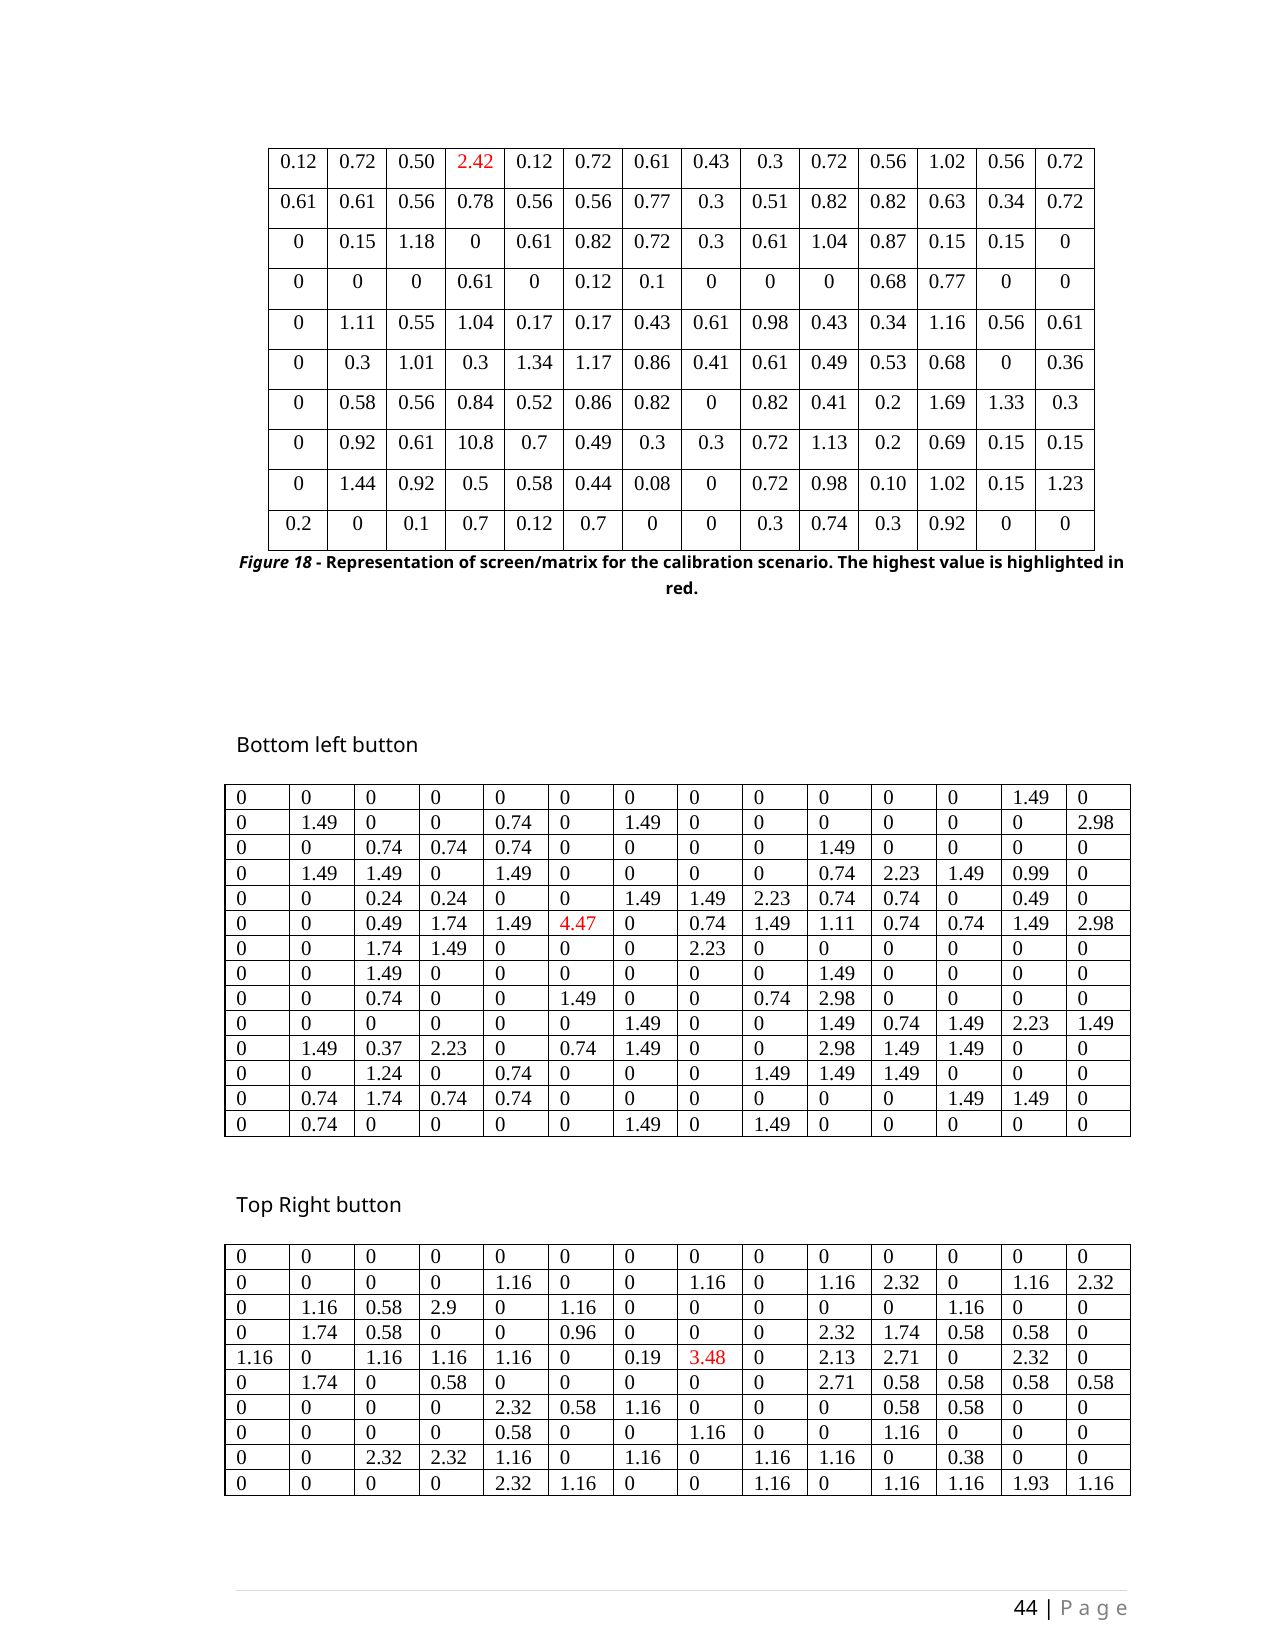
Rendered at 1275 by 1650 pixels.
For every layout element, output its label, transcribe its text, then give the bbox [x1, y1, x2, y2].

table_cell 1.74 [420, 911, 483, 935]
table_cell 1.49 [743, 1111, 807, 1136]
table_cell 0.74 [484, 1086, 548, 1110]
table_cell 1.74 [355, 1086, 419, 1110]
table_cell 0 [678, 1470, 742, 1494]
table_cell 0.41 [800, 390, 858, 429]
table_cell 0.3 [859, 511, 917, 550]
table_cell 1.49 [484, 911, 548, 935]
table_cell 1.49 [355, 961, 419, 985]
table_cell 0 [1002, 1395, 1066, 1419]
table_cell 0 [226, 911, 289, 935]
table_cell 0.15 [328, 229, 386, 268]
table_cell 1.16 [226, 1345, 289, 1369]
table_cell 0 [800, 269, 858, 308]
table_cell 0 [743, 1320, 807, 1344]
table_cell 0 [484, 1011, 548, 1035]
table_cell 0 [484, 936, 548, 960]
table_cell 0.58 [355, 1320, 419, 1344]
table_cell 0 [741, 269, 799, 308]
table_cell 0.3 [682, 189, 740, 228]
table_cell 0 [678, 860, 742, 884]
table_cell 0 [1067, 1345, 1130, 1369]
table_header 0 [484, 785, 548, 809]
table_cell 2.23 [1002, 1011, 1066, 1035]
table_cell 0 [678, 1395, 742, 1419]
table_cell 2.98 [808, 1036, 871, 1060]
table_cell 0 [355, 1370, 419, 1394]
table_cell 0 [872, 1445, 936, 1469]
table_cell 0 [937, 1061, 1001, 1085]
table_cell 0 [872, 1111, 936, 1136]
table_header 0 [678, 785, 742, 809]
table_cell 0 [355, 1011, 419, 1035]
table_cell 0 [743, 1086, 807, 1110]
table_cell 0.38 [937, 1445, 1001, 1469]
table_cell 0 [743, 1345, 807, 1369]
table_cell 0.61 [682, 310, 740, 349]
table_cell 1.24 [355, 1061, 419, 1085]
table_cell 1.16 [872, 1420, 936, 1444]
table_cell 0 [226, 1445, 289, 1469]
table_cell 0.56 [977, 310, 1035, 349]
table_cell 0 [549, 1111, 613, 1136]
table_cell 0.12 [505, 511, 563, 550]
table_cell 1.16 [484, 1345, 548, 1369]
table_cell 0 [290, 936, 354, 960]
table_cell 1.16 [484, 1270, 548, 1294]
table_cell 0.24 [420, 886, 483, 909]
table_cell 0.51 [741, 189, 799, 228]
table_cell 0.12 [269, 149, 327, 188]
table_cell 0.49 [355, 911, 419, 935]
table_cell 0 [682, 390, 740, 429]
table_cell 0 [355, 1470, 419, 1494]
table_cell 0 [614, 1370, 677, 1394]
table_cell 0 [678, 1061, 742, 1085]
table_cell 0 [269, 470, 327, 509]
table_cell 1.11 [808, 911, 871, 935]
table_cell 1.49 [614, 1011, 677, 1035]
table_cell 0.15 [977, 430, 1035, 469]
table_cell 0.1 [623, 269, 681, 308]
table_cell 0 [614, 1086, 677, 1110]
table_header 0 [614, 1245, 677, 1268]
table_cell 0.49 [1002, 886, 1066, 909]
table_cell 1.49 [614, 1111, 677, 1136]
table_cell 1.49 [937, 1011, 1001, 1035]
table_cell 0.15 [977, 229, 1035, 268]
table_cell 1.93 [1002, 1470, 1066, 1494]
table_cell 0 [743, 810, 807, 834]
table_cell 0 [226, 986, 289, 1010]
table_cell 0.7 [505, 430, 563, 469]
table_cell 0.74 [484, 835, 548, 859]
table_cell 0 [937, 810, 1001, 834]
table_cell 1.04 [446, 310, 504, 349]
table_cell 0.74 [484, 1061, 548, 1085]
table_cell 0 [743, 1270, 807, 1294]
table_cell 1.16 [937, 1470, 1001, 1494]
table_cell 1.02 [918, 149, 976, 188]
table_cell 0.82 [623, 390, 681, 429]
table_cell 0 [872, 986, 936, 1010]
table_header 0 [872, 1245, 936, 1268]
table_cell 1.16 [743, 1470, 807, 1494]
table_cell 0.99 [1002, 860, 1066, 884]
table_cell 0 [872, 835, 936, 859]
table_cell 0 [269, 390, 327, 429]
table_cell 0 [549, 1420, 613, 1444]
text Figure 18 - Representation of screen/matrix for the calibration scenario. The highest value is highlighted in red. [236, 551, 1127, 599]
table_cell 1.17 [564, 350, 622, 389]
table_cell 1.49 [743, 911, 807, 935]
table_cell 0.61 [505, 229, 563, 268]
table_cell 0 [269, 310, 327, 349]
table_cell 0 [872, 1295, 936, 1319]
table_header 0 [937, 1245, 1001, 1268]
table_cell 0.74 [800, 511, 858, 550]
table_cell 2.42 [446, 149, 504, 188]
table_cell 0 [549, 1061, 613, 1085]
table_cell 0 [484, 1320, 548, 1344]
table_cell 0 [420, 1320, 483, 1344]
table_cell 0.74 [872, 886, 936, 909]
table_cell 0.58 [872, 1370, 936, 1394]
table_cell 0 [872, 961, 936, 985]
table_cell 1.13 [800, 430, 858, 469]
table_cell 0 [1067, 936, 1130, 960]
table_cell 0.56 [564, 189, 622, 228]
table_cell 1.02 [918, 470, 976, 509]
table_cell 0 [290, 835, 354, 859]
table_cell 2.32 [484, 1395, 548, 1419]
table_cell 0.3 [682, 229, 740, 268]
table_cell 0.74 [355, 986, 419, 1010]
table_header 0 [549, 785, 613, 809]
table_cell 0 [808, 936, 871, 960]
table_cell 0.41 [682, 350, 740, 389]
table_cell 0.17 [564, 310, 622, 349]
table_cell 0 [1036, 511, 1094, 550]
table_cell 4.47 [549, 911, 613, 935]
table_cell 0 [678, 1320, 742, 1344]
table_cell 0 [937, 1345, 1001, 1369]
table_cell 0 [549, 886, 613, 909]
table_cell 0 [549, 961, 613, 985]
table_cell 0 [290, 1395, 354, 1419]
table_cell 0.15 [1036, 430, 1094, 469]
table_cell 0.98 [800, 470, 858, 509]
table_cell 1.49 [1002, 911, 1066, 935]
table_cell 0 [682, 470, 740, 509]
table_cell 0.15 [918, 229, 976, 268]
table_cell 0 [226, 1061, 289, 1085]
table_cell 0 [1067, 1295, 1130, 1319]
table_cell 0.58 [484, 1420, 548, 1444]
table_cell 0.43 [682, 149, 740, 188]
table_header 0 [290, 785, 354, 809]
table_cell 0.72 [800, 149, 858, 188]
table_cell 0.74 [549, 1036, 613, 1060]
table_cell 1.49 [614, 810, 677, 834]
table_cell 1.16 [290, 1295, 354, 1319]
table_cell 0.74 [290, 1086, 354, 1110]
table_cell 0 [1002, 1445, 1066, 1469]
table_cell 0 [549, 835, 613, 859]
table_cell 0.56 [859, 149, 917, 188]
table_cell 1.16 [484, 1445, 548, 1469]
table_cell 0 [937, 1270, 1001, 1294]
table_cell 2.71 [872, 1345, 936, 1369]
table_cell 2.98 [808, 986, 871, 1010]
table_cell 1.49 [808, 1061, 871, 1085]
table_cell 0 [484, 1370, 548, 1394]
table_cell 0.49 [800, 350, 858, 389]
table_cell 0 [387, 269, 445, 308]
table_cell 0.63 [918, 189, 976, 228]
table_cell 0.2 [859, 430, 917, 469]
table_cell 0 [226, 961, 289, 985]
table_cell 0 [1067, 1395, 1130, 1419]
table_cell 1.49 [937, 1036, 1001, 1060]
table_cell 0.2 [269, 511, 327, 550]
table_header 0 [937, 785, 1001, 809]
table_cell 0 [678, 986, 742, 1010]
table_cell 0 [446, 229, 504, 268]
table_cell 1.16 [420, 1345, 483, 1369]
table_cell 0 [977, 269, 1035, 308]
table_cell 0.82 [564, 229, 622, 268]
table_cell 0.72 [328, 149, 386, 188]
table_cell 0 [226, 1395, 289, 1419]
table_cell 0.72 [564, 149, 622, 188]
table_cell 0.68 [918, 350, 976, 389]
table_cell 0 [549, 1445, 613, 1469]
table_cell 1.49 [290, 810, 354, 834]
table_cell 0 [226, 1470, 289, 1494]
table_cell 0.92 [918, 511, 976, 550]
table_cell 0 [678, 961, 742, 985]
table_cell 1.18 [387, 229, 445, 268]
table_cell 0.72 [1036, 189, 1094, 228]
table_cell 0 [549, 1345, 613, 1369]
table_cell 0 [678, 810, 742, 834]
table_cell 1.49 [743, 1061, 807, 1085]
table_cell 0 [420, 1420, 483, 1444]
table_cell 0 [1067, 860, 1130, 884]
table_cell 0 [226, 1270, 289, 1294]
table_cell 1.49 [1067, 1011, 1130, 1035]
table_cell 1.49 [808, 835, 871, 859]
table_cell 0 [977, 511, 1035, 550]
table_cell 0.74 [808, 886, 871, 909]
table_cell 0.49 [564, 430, 622, 469]
table_cell 2.98 [1067, 911, 1130, 935]
table_cell 0.12 [505, 149, 563, 188]
table_cell 0 [743, 1420, 807, 1444]
table_cell 0 [743, 1395, 807, 1419]
table_cell 0.77 [623, 189, 681, 228]
table_cell 0.74 [355, 835, 419, 859]
table_cell 0 [420, 810, 483, 834]
table_cell 0.43 [623, 310, 681, 349]
table_cell 0 [484, 1036, 548, 1060]
table_cell 0.34 [859, 310, 917, 349]
table_cell 0 [226, 1111, 289, 1136]
table_cell 0.69 [918, 430, 976, 469]
table_cell 0.86 [623, 350, 681, 389]
table_cell 2.32 [1067, 1270, 1130, 1294]
table_cell 2.23 [678, 936, 742, 960]
table_cell 1.49 [614, 886, 677, 909]
table_header 0 [420, 1245, 483, 1268]
table_cell 0 [743, 1011, 807, 1035]
table_cell 0 [743, 936, 807, 960]
table_cell 1.69 [918, 390, 976, 429]
table_cell 0 [743, 961, 807, 985]
table_cell 0.84 [446, 390, 504, 429]
table_header 0 [808, 785, 871, 809]
table_cell 0 [1067, 1061, 1130, 1085]
table_cell 1.16 [678, 1270, 742, 1294]
table_cell 0.3 [328, 350, 386, 389]
table_cell 0 [1067, 986, 1130, 1010]
table_cell 0.58 [872, 1395, 936, 1419]
table_cell 0 [1036, 229, 1094, 268]
table_cell 0 [328, 511, 386, 550]
table_header 0 [420, 785, 483, 809]
table_cell 0.7 [446, 511, 504, 550]
table_cell 1.74 [290, 1320, 354, 1344]
table_cell 0 [682, 511, 740, 550]
table_cell 0.37 [355, 1036, 419, 1060]
table_cell 0 [1067, 1111, 1130, 1136]
table_cell 0.82 [741, 390, 799, 429]
table_cell 0.36 [1036, 350, 1094, 389]
table_cell 0.74 [808, 860, 871, 884]
table_cell 1.44 [328, 470, 386, 509]
table_header 0 [1002, 1245, 1066, 1268]
table_cell 1.49 [937, 860, 1001, 884]
table_header 0 [1067, 785, 1130, 809]
table_cell 0 [614, 911, 677, 935]
table_cell 0.72 [623, 229, 681, 268]
table_cell 0 [808, 810, 871, 834]
table_cell 1.16 [614, 1395, 677, 1419]
table_cell 0.58 [1067, 1370, 1130, 1394]
table_cell 0 [1002, 1061, 1066, 1085]
table_cell 0 [1002, 1295, 1066, 1319]
table_cell 0.96 [549, 1320, 613, 1344]
table_cell 0.72 [741, 470, 799, 509]
table_cell 0 [290, 961, 354, 985]
table_cell 0.3 [682, 430, 740, 469]
table_cell 0 [549, 1086, 613, 1110]
table_cell 0 [743, 1295, 807, 1319]
table_cell 1.16 [549, 1470, 613, 1494]
table_cell 0 [1002, 986, 1066, 1010]
table_cell 0 [290, 1420, 354, 1444]
table_cell 1.16 [1002, 1270, 1066, 1294]
table_cell 1.16 [918, 310, 976, 349]
table_cell 0 [1002, 1111, 1066, 1136]
table_cell 0 [872, 1086, 936, 1110]
table_cell 0 [614, 1470, 677, 1494]
table_cell 0 [549, 1011, 613, 1035]
table_cell 0.72 [1036, 149, 1094, 188]
table_cell 0 [355, 810, 419, 834]
table_header 0 [614, 785, 677, 809]
table_cell 0.72 [741, 430, 799, 469]
table_cell 1.49 [678, 886, 742, 909]
table_cell 2.9 [420, 1295, 483, 1319]
table_cell 0 [1067, 1420, 1130, 1444]
table_header 0 [743, 785, 807, 809]
table_cell 10.8 [446, 430, 504, 469]
table_cell 0.3 [741, 511, 799, 550]
table_cell 0.5 [446, 470, 504, 509]
table_cell 0.58 [937, 1395, 1001, 1419]
table_cell 2.32 [355, 1445, 419, 1469]
table_cell 0.44 [564, 470, 622, 509]
table_cell 0.68 [859, 269, 917, 308]
table_cell 2.23 [872, 860, 936, 884]
table_header 0 [549, 1245, 613, 1268]
table_cell 0 [226, 835, 289, 859]
table_cell 0 [808, 1111, 871, 1136]
table_cell 0 [682, 269, 740, 308]
table_cell 0.58 [549, 1395, 613, 1419]
table_cell 0 [743, 1370, 807, 1394]
table_cell 1.16 [937, 1295, 1001, 1319]
table_cell 0.58 [937, 1320, 1001, 1344]
table_cell 0 [743, 835, 807, 859]
table_cell 0 [1036, 269, 1094, 308]
table_cell 0 [977, 350, 1035, 389]
table_cell 0 [1002, 835, 1066, 859]
table_cell 3.48 [678, 1345, 742, 1369]
table_cell 0 [623, 511, 681, 550]
table_cell 0 [420, 986, 483, 1010]
table_cell 0.58 [505, 470, 563, 509]
table_cell 0 [290, 1470, 354, 1494]
text Bottom left button [236, 731, 1127, 759]
table_cell 0 [290, 1345, 354, 1369]
table_cell 0 [743, 860, 807, 884]
table_cell 0.58 [937, 1370, 1001, 1394]
table_cell 0.58 [420, 1370, 483, 1394]
table_cell 0 [1067, 886, 1130, 909]
table_cell 0 [937, 986, 1001, 1010]
table_header 0 [808, 1245, 871, 1268]
table_cell 0 [355, 1111, 419, 1136]
table_cell 1.49 [808, 1011, 871, 1035]
table_header 0 [1067, 1245, 1130, 1268]
table_header 0 [678, 1245, 742, 1268]
table_cell 0.52 [505, 390, 563, 429]
table_cell 0 [678, 1086, 742, 1110]
table_cell 0 [678, 1370, 742, 1394]
table_cell 0 [937, 961, 1001, 985]
table_cell 0 [355, 1270, 419, 1294]
table_cell 0 [1002, 961, 1066, 985]
table_cell 0 [614, 1295, 677, 1319]
table_cell 0 [678, 835, 742, 859]
table_cell 0 [269, 229, 327, 268]
table_cell 0 [678, 1111, 742, 1136]
table_cell 0.24 [355, 886, 419, 909]
table_cell 1.16 [743, 1445, 807, 1469]
table_cell 0 [420, 1061, 483, 1085]
table_cell 1.16 [549, 1295, 613, 1319]
table_cell 0.12 [564, 269, 622, 308]
table_cell 0 [549, 810, 613, 834]
table_cell 0 [808, 1420, 871, 1444]
table_cell 0 [269, 430, 327, 469]
table_cell 0 [937, 835, 1001, 859]
table_cell 0 [808, 1470, 871, 1494]
table_cell 0 [420, 1395, 483, 1419]
table_cell 0 [1067, 835, 1130, 859]
table_cell 0 [872, 810, 936, 834]
table_cell 0 [226, 1086, 289, 1110]
table_cell 0.74 [872, 911, 936, 935]
table_cell 0 [1002, 1420, 1066, 1444]
table_cell 0.2 [859, 390, 917, 429]
table_cell 0.19 [614, 1345, 677, 1369]
table_cell 0 [269, 269, 327, 308]
table_cell 0 [226, 1420, 289, 1444]
table_cell 0.61 [269, 189, 327, 228]
table_cell 0 [614, 936, 677, 960]
table_cell 1.23 [1036, 470, 1094, 509]
table_cell 0 [355, 1395, 419, 1419]
table_cell 0 [614, 961, 677, 985]
table_cell 1.33 [977, 390, 1035, 429]
table_header 0 [226, 785, 289, 809]
table_cell 0 [937, 886, 1001, 909]
table_cell 1.16 [614, 1445, 677, 1469]
table_cell 0 [937, 936, 1001, 960]
table_cell 0.3 [741, 149, 799, 188]
table_header 0 [484, 1245, 548, 1268]
table_cell 1.49 [1002, 1086, 1066, 1110]
table_cell 0 [420, 1111, 483, 1136]
table_cell 0.61 [446, 269, 504, 308]
table_cell 0 [1067, 1086, 1130, 1110]
table_cell 0 [549, 860, 613, 884]
table_cell 0.08 [623, 470, 681, 509]
table_cell 0 [614, 835, 677, 859]
table_cell 0.55 [387, 310, 445, 349]
table_cell 1.74 [872, 1320, 936, 1344]
table_cell 0 [290, 1061, 354, 1085]
table_cell 0.61 [623, 149, 681, 188]
table_cell 0 [420, 860, 483, 884]
table_cell 0 [355, 1420, 419, 1444]
table_cell 0 [1067, 1036, 1130, 1060]
table_cell 0 [808, 1086, 871, 1110]
table_cell 2.98 [1067, 810, 1130, 834]
table_cell 1.49 [872, 1036, 936, 1060]
table_cell 0.61 [387, 430, 445, 469]
table_cell 0 [269, 350, 327, 389]
table_cell 1.34 [505, 350, 563, 389]
table_cell 0.82 [800, 189, 858, 228]
table_cell 0.15 [977, 470, 1035, 509]
table_cell 0.56 [387, 390, 445, 429]
table_cell 0 [226, 1295, 289, 1319]
table_cell 1.16 [355, 1345, 419, 1369]
table_cell 0 [226, 1320, 289, 1344]
table_cell 0 [226, 1370, 289, 1394]
table_cell 0 [290, 1011, 354, 1035]
table_cell 1.49 [872, 1061, 936, 1085]
table_cell 1.04 [800, 229, 858, 268]
table_cell 0.3 [446, 350, 504, 389]
table_cell 0.86 [564, 390, 622, 429]
table_cell 2.23 [420, 1036, 483, 1060]
table_cell 0.7 [564, 511, 622, 550]
table_cell 0 [226, 1011, 289, 1035]
table_cell 1.49 [937, 1086, 1001, 1110]
table_cell 0.82 [859, 189, 917, 228]
table_header 0 [872, 785, 936, 809]
table_cell 0.56 [977, 149, 1035, 188]
table_cell 0 [614, 1061, 677, 1085]
table_cell 0 [290, 886, 354, 909]
table_cell 0 [226, 810, 289, 834]
table_cell 0.61 [741, 229, 799, 268]
table_header 0 [355, 785, 419, 809]
table_cell 1.49 [808, 961, 871, 985]
table_cell 0 [678, 1011, 742, 1035]
table_cell 0.92 [387, 470, 445, 509]
table_cell 0 [484, 961, 548, 985]
table_cell 0.74 [743, 986, 807, 1010]
table_cell 1.74 [355, 936, 419, 960]
table_cell 0 [484, 1295, 548, 1319]
table_cell 0 [328, 269, 386, 308]
table_cell 0 [614, 1270, 677, 1294]
table_cell 1.16 [678, 1420, 742, 1444]
table_cell 1.16 [808, 1270, 871, 1294]
table_cell 0 [549, 936, 613, 960]
table_cell 0 [872, 936, 936, 960]
table_cell 0 [226, 936, 289, 960]
table_cell 0 [290, 911, 354, 935]
table_cell 0.77 [918, 269, 976, 308]
table_cell 0.1 [387, 511, 445, 550]
table_cell 1.49 [290, 1036, 354, 1060]
table_cell 0.53 [859, 350, 917, 389]
table_cell 2.13 [808, 1345, 871, 1369]
table_cell 0.43 [800, 310, 858, 349]
table_cell 0.74 [484, 810, 548, 834]
table_cell 0 [226, 886, 289, 909]
table_cell 0.3 [1036, 390, 1094, 429]
table_cell 0 [937, 1111, 1001, 1136]
table_cell 2.32 [420, 1445, 483, 1469]
table_cell 0 [290, 1270, 354, 1294]
table_cell 0.74 [872, 1011, 936, 1035]
table_cell 0.56 [387, 189, 445, 228]
table_cell 0 [743, 1036, 807, 1060]
table_header 1.49 [1002, 785, 1066, 809]
table_cell 0.50 [387, 149, 445, 188]
table_cell 1.74 [290, 1370, 354, 1394]
table_cell 0 [290, 986, 354, 1010]
table_cell 1.11 [328, 310, 386, 349]
table_cell 2.71 [808, 1370, 871, 1394]
table_cell 1.49 [614, 1036, 677, 1060]
table_cell 0.10 [859, 470, 917, 509]
table_cell 0.74 [420, 835, 483, 859]
table_cell 1.49 [420, 936, 483, 960]
table_cell 0.34 [977, 189, 1035, 228]
table_cell 0.58 [1002, 1370, 1066, 1394]
table_cell 0.74 [678, 911, 742, 935]
table_cell 0.58 [1002, 1320, 1066, 1344]
table_cell 0.74 [290, 1111, 354, 1136]
table_cell 0 [937, 1420, 1001, 1444]
table_cell 1.01 [387, 350, 445, 389]
table_cell 0 [1002, 936, 1066, 960]
table_cell 0 [505, 269, 563, 308]
table_header 0 [743, 1245, 807, 1268]
table_cell 0 [549, 1270, 613, 1294]
table_cell 0.58 [355, 1295, 419, 1319]
table_cell 0 [420, 961, 483, 985]
table_cell 0 [290, 1445, 354, 1469]
table_header 0 [226, 1245, 289, 1268]
table_cell 0.87 [859, 229, 917, 268]
table_cell 2.32 [484, 1470, 548, 1494]
table_cell 0.74 [420, 1086, 483, 1110]
table_cell 0 [1067, 1445, 1130, 1469]
table_cell 0 [614, 986, 677, 1010]
table_cell 0 [549, 1370, 613, 1394]
table_cell 0.98 [741, 310, 799, 349]
table_cell 2.32 [1002, 1345, 1066, 1369]
table_cell 0 [614, 860, 677, 884]
table_cell 0 [678, 1445, 742, 1469]
table_cell 2.32 [872, 1270, 936, 1294]
table_header 0 [355, 1245, 419, 1268]
table_cell 0.74 [937, 911, 1001, 935]
table_cell 0 [614, 1320, 677, 1344]
table_cell 0 [1002, 810, 1066, 834]
table_cell 0 [1067, 1320, 1130, 1344]
table_cell 1.16 [1067, 1470, 1130, 1494]
table_cell 0.78 [446, 189, 504, 228]
table_cell 0.61 [328, 189, 386, 228]
table_cell 0 [808, 1295, 871, 1319]
table_cell 1.16 [872, 1470, 936, 1494]
table_cell 0.61 [741, 350, 799, 389]
table_cell 1.49 [290, 860, 354, 884]
table_cell 0 [420, 1270, 483, 1294]
table_cell 1.49 [484, 860, 548, 884]
table_cell 0 [678, 1036, 742, 1060]
table_cell 0.3 [623, 430, 681, 469]
table_header 0 [290, 1245, 354, 1268]
table_cell 0 [420, 1011, 483, 1035]
table_cell 1.49 [549, 986, 613, 1010]
table_cell 0 [484, 886, 548, 909]
table_cell 0.92 [328, 430, 386, 469]
table_cell 0 [1002, 1036, 1066, 1060]
table_cell 0 [1067, 961, 1130, 985]
table_cell 0 [678, 1295, 742, 1319]
text Top Right button [236, 1190, 1127, 1218]
table_cell 2.32 [808, 1320, 871, 1344]
table_cell 0.61 [1036, 310, 1094, 349]
table_cell 0 [484, 1111, 548, 1136]
table_cell 1.49 [355, 860, 419, 884]
table_cell 0 [226, 1036, 289, 1060]
table_cell 0 [808, 1395, 871, 1419]
table_cell 0 [614, 1420, 677, 1444]
table_cell 2.23 [743, 886, 807, 909]
table_cell 1.16 [808, 1445, 871, 1469]
table_cell 0.56 [505, 189, 563, 228]
table_cell 0.58 [328, 390, 386, 429]
table_cell 0 [420, 1470, 483, 1494]
table_cell 0 [484, 986, 548, 1010]
table_cell 0.17 [505, 310, 563, 349]
table_cell 0 [226, 860, 289, 884]
